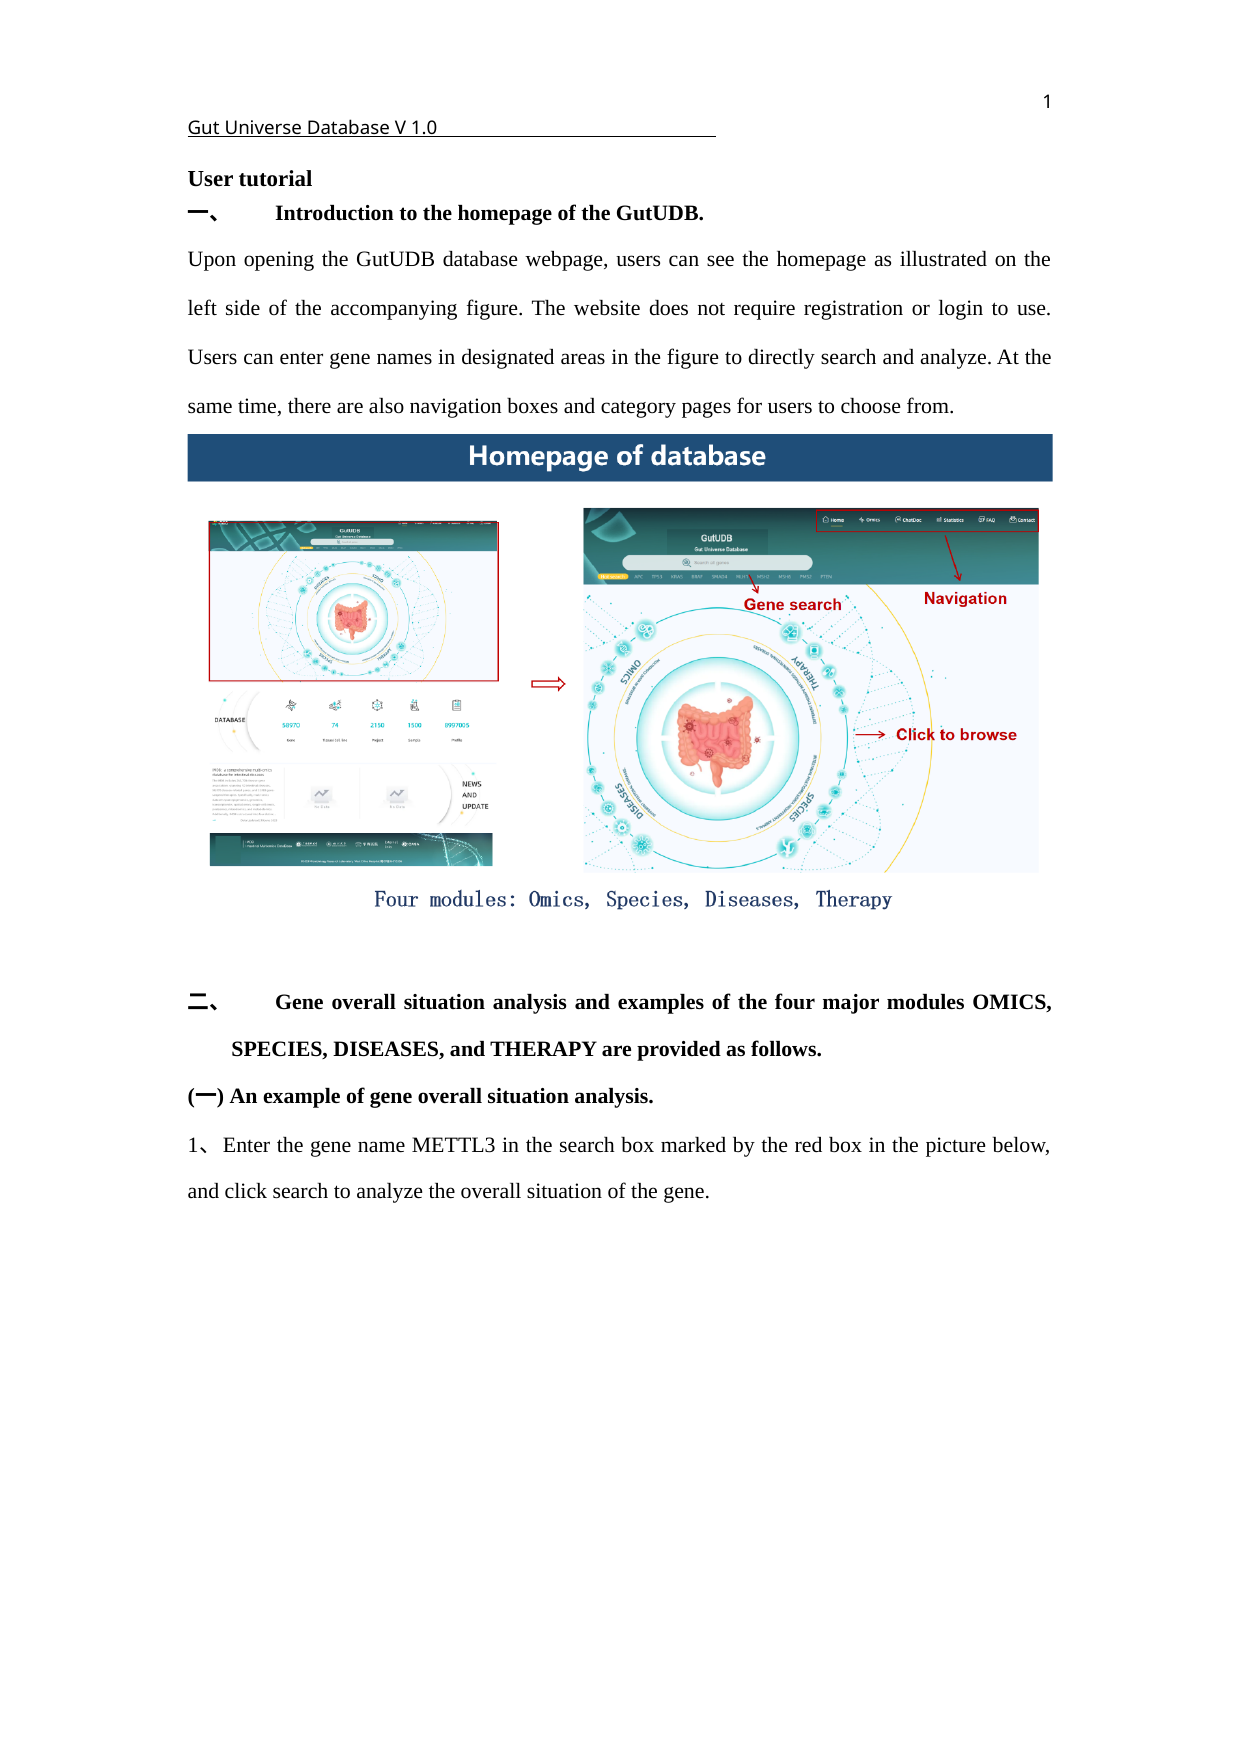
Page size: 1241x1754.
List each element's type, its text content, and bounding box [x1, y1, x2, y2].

text User tutorial [187, 162, 1053, 194]
text Upon opening the GutUDB database webpage, users can see the homepage as illustrated on the left side of the accompanying figure. The website does not require registration or login to use. Users can enter gene names in designated areas in the figure to directly search and analyze. At the same time, there are also navigation boxes and category pages for users to choose from. [187, 243, 1053, 422]
text 1、Enter the gene name METTL3 in the search box marked by the red box in the picture below, and click search to analyze the overall situation of the gene. [187, 1126, 1053, 1207]
list Introduction to the homepage of the GutUDB. [187, 194, 1053, 227]
list Gene overall situation analysis and examples of the four major modules OMICS, SPECIES, DISEASES, and THERAPY are provided as follows. [187, 984, 1053, 1065]
text (一) An example of gene overall situation analysis. [187, 1078, 1053, 1110]
picture [187, 434, 1053, 918]
